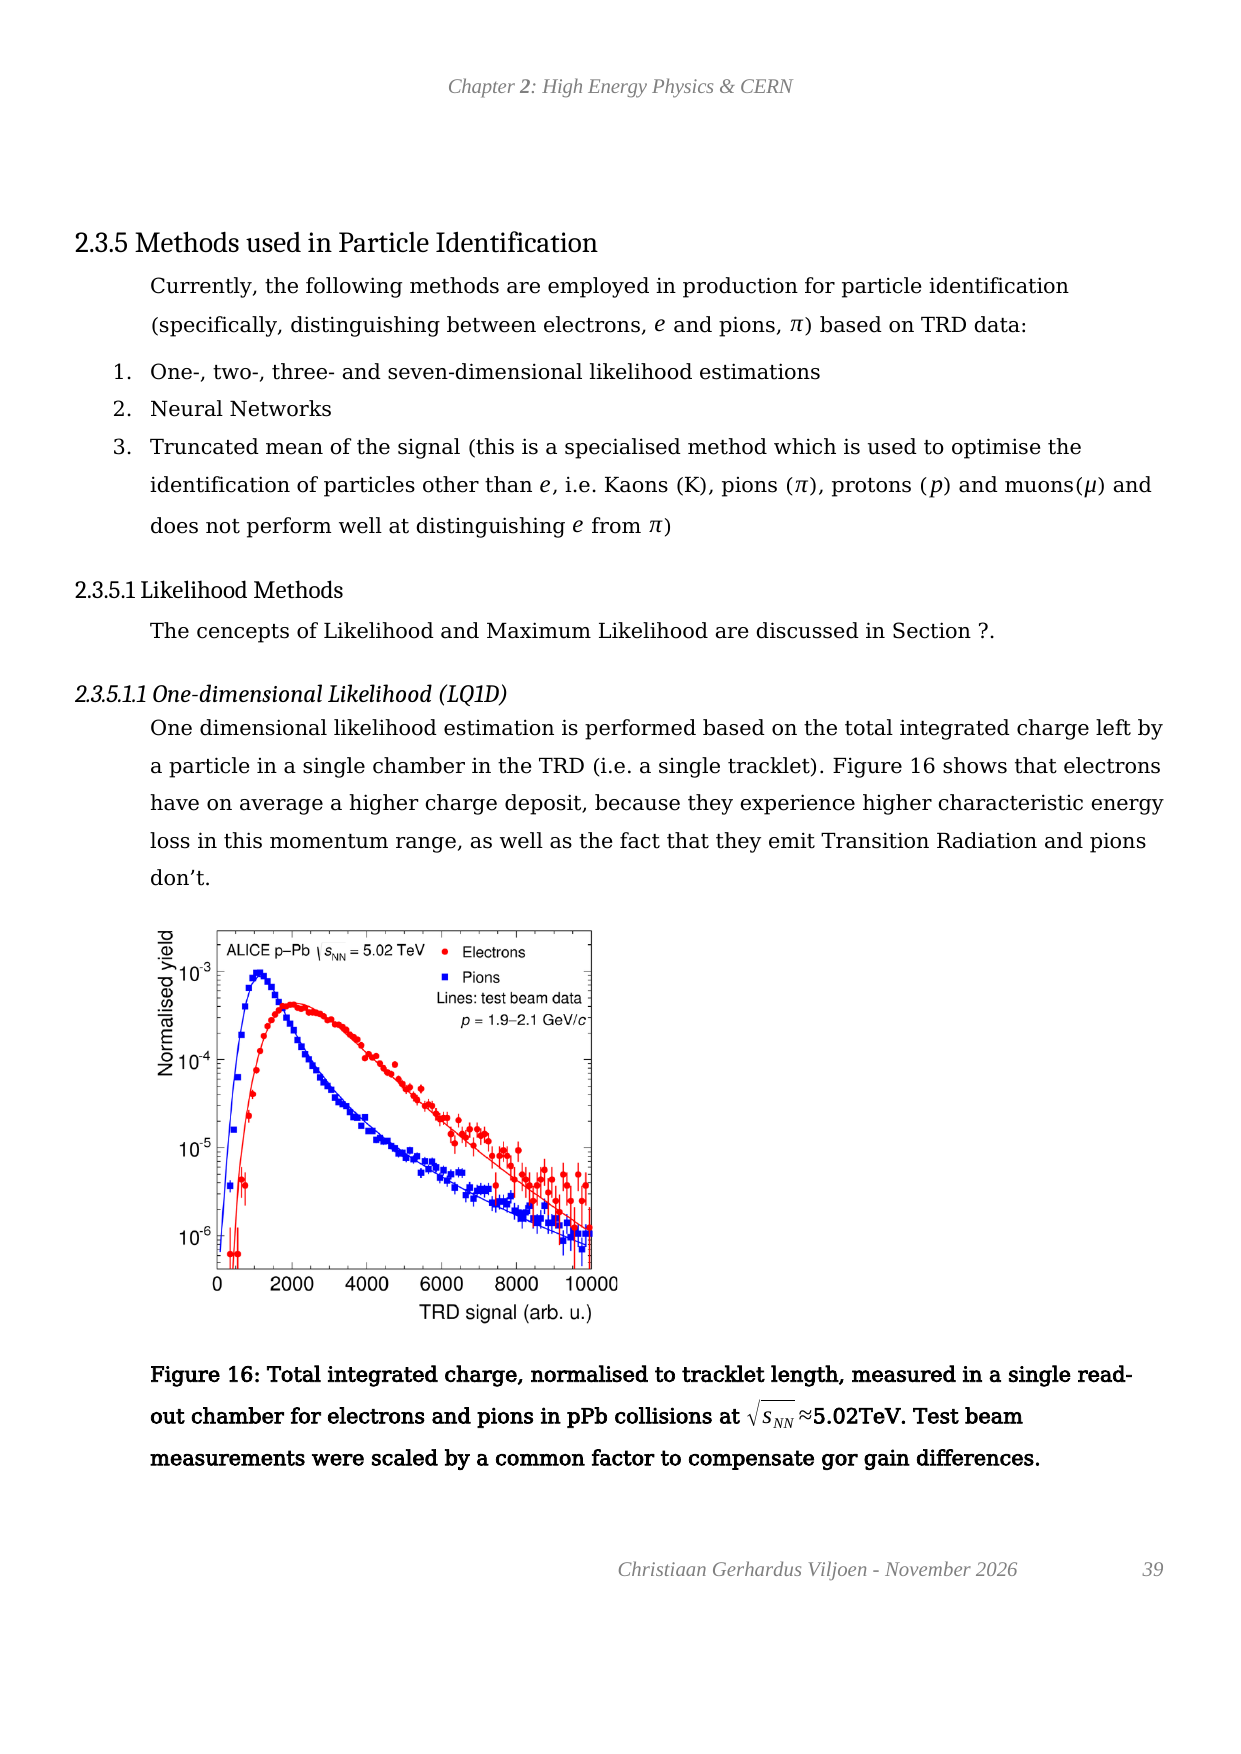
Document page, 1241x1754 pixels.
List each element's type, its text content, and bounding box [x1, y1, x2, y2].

text Figure 16: Total integrated charge, normalised to tracklet length, measured in a single read-out chamber for electrons and pions in pPb collisions at 5.02TeV. Test beam measurements were scaled by a common factor to compensate gor gain differences. [150, 1361, 1165, 1469]
subtitle Methods used in Particle Identification [75, 227, 1165, 260]
list Truncated mean of the signal (this is a specialised method which is used to optimise the identification of particles other than , i.e. Kaons (K), pions (), protons () and muons() and does not perform well at distinguishing from ) [112, 433, 1165, 539]
list Neural Networks [112, 396, 1165, 421]
subtitle One-dimensional Likelihood (LQ1D) [75, 680, 1165, 709]
text One dimensional likelihood estimation is performed based on the total integrated charge left by a particle in a single chamber in the TRD (i.e. a single tracklet). Figure 16 shows that electrons have on average a higher charge deposit, because they experience higher characteristic energy loss in this momentum range, as well as the fact that they emit Transition Radiation and pions don’t. [150, 715, 1165, 890]
list One-, two-, three- and seven-dimensional likelihood estimations [112, 358, 1165, 383]
picture [156, 910, 618, 1341]
text Currently, the following methods are employed in production for particle identification (specifically, distinguishing between electrons, and pions, ) based on TRD data: [150, 273, 1165, 338]
text The cencepts of Likelihood and Maximum Likelihood are discussed in Section ?. [150, 617, 1165, 642]
subtitle Likelihood Methods [75, 576, 1165, 605]
